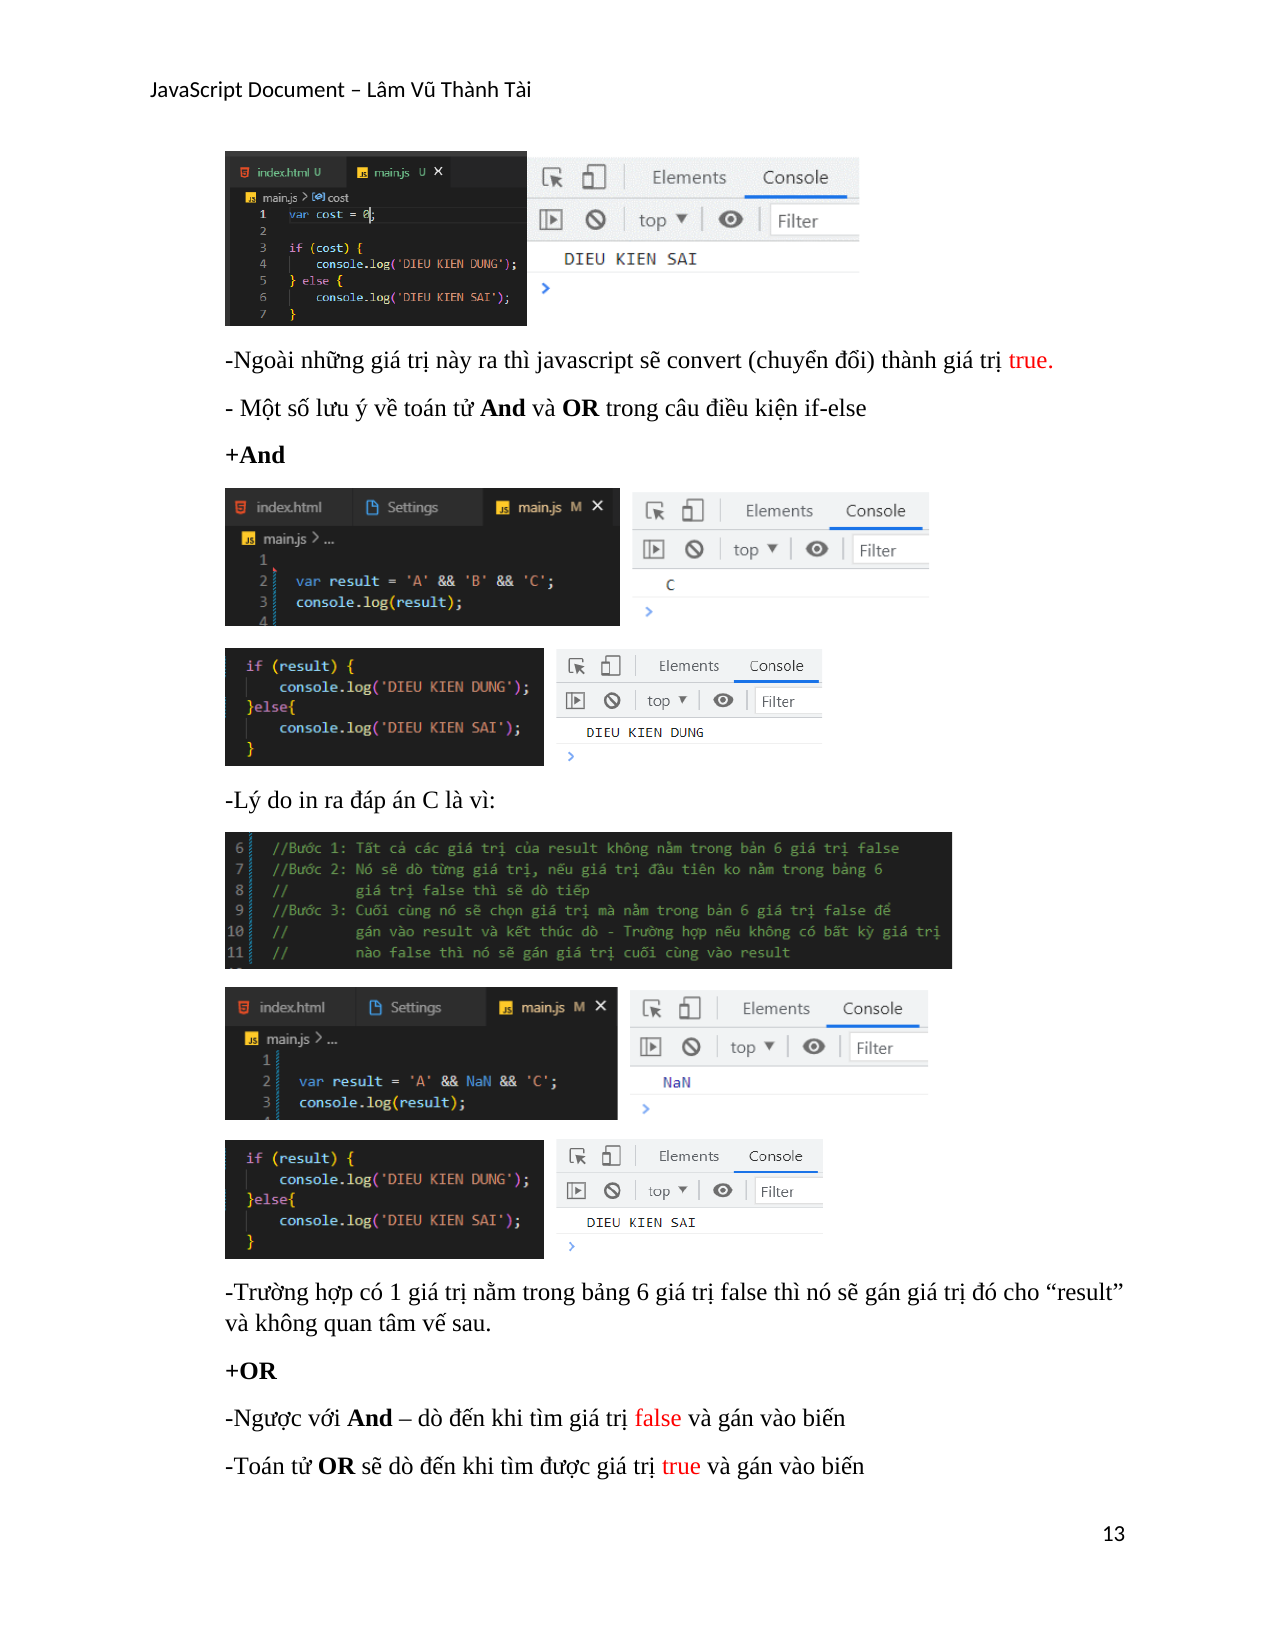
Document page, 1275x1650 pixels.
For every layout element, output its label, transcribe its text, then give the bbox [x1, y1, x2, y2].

picture [556, 644, 823, 766]
text -Ngoài những giá trị này ra thì javascript sẽ convert (chuyển đổi) thành giá trị true. [150, 345, 1125, 374]
picture [225, 1140, 544, 1259]
picture [225, 832, 953, 969]
picture [225, 150, 860, 326]
text -Lý do in ra đáp án C là vì: [150, 785, 1125, 814]
picture [630, 988, 929, 1120]
text - Một số lưu ý về toán tử And và OR trong câu điều kiện if-else [150, 393, 1125, 421]
text -Trường hợp có 1 giá trị nằm trong bảng 6 giá trị false thì nó sẽ gán giá trị đó cho “result” và không quan tâm vế sau. [225, 1277, 1125, 1337]
picture [225, 648, 544, 766]
text +OR [150, 1356, 1125, 1384]
picture [225, 488, 620, 626]
picture [225, 987, 618, 1120]
text -Toán tử OR sẽ dò đến khi tìm được giá trị true và gán vào biến [150, 1451, 1125, 1480]
text +And [150, 440, 1125, 469]
picture [632, 489, 930, 626]
text -Ngược với And – dò đến khi tìm giá trị false và gán vào biến [150, 1403, 1125, 1432]
picture [556, 1138, 823, 1259]
